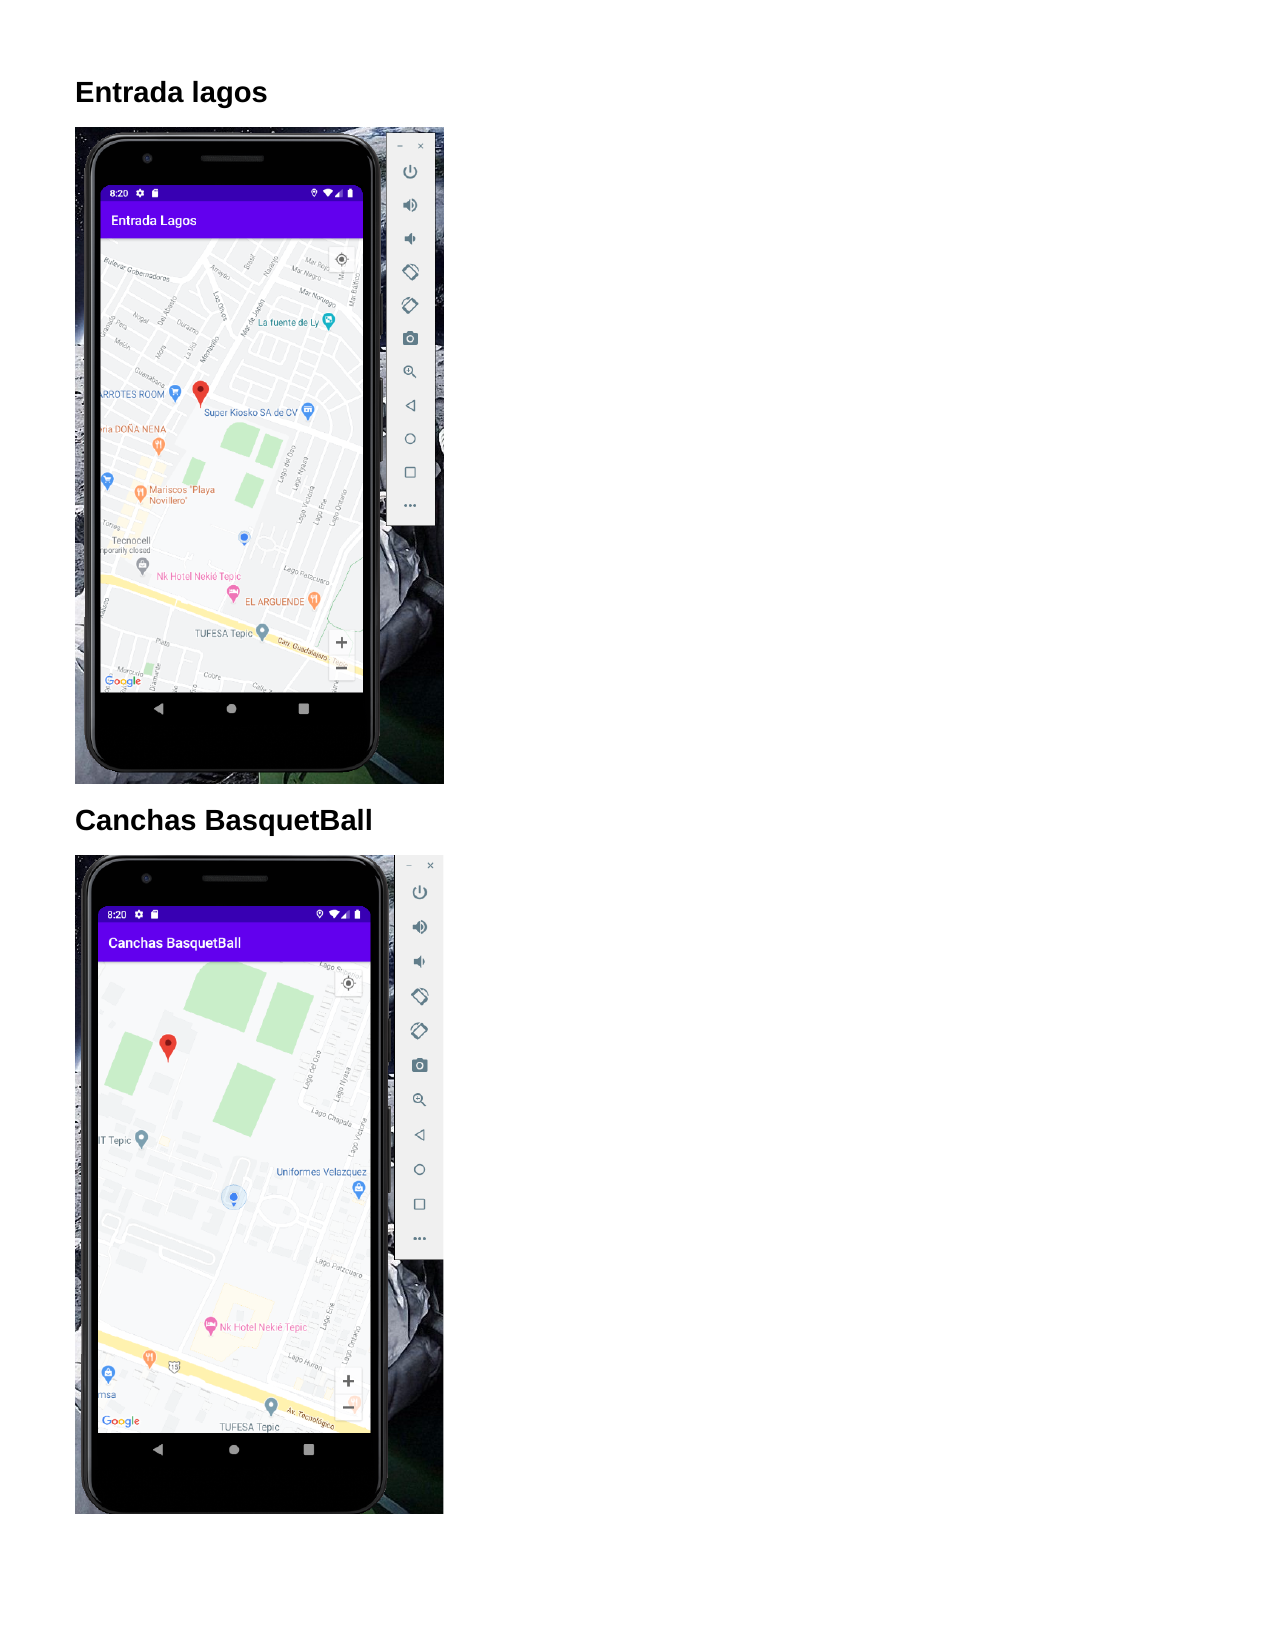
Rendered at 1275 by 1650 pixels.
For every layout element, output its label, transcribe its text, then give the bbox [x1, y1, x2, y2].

text Canchas BasquetBall [75, 803, 1200, 836]
picture [75, 855, 444, 1514]
text Entrada lagos [75, 75, 1200, 108]
picture [75, 127, 444, 784]
